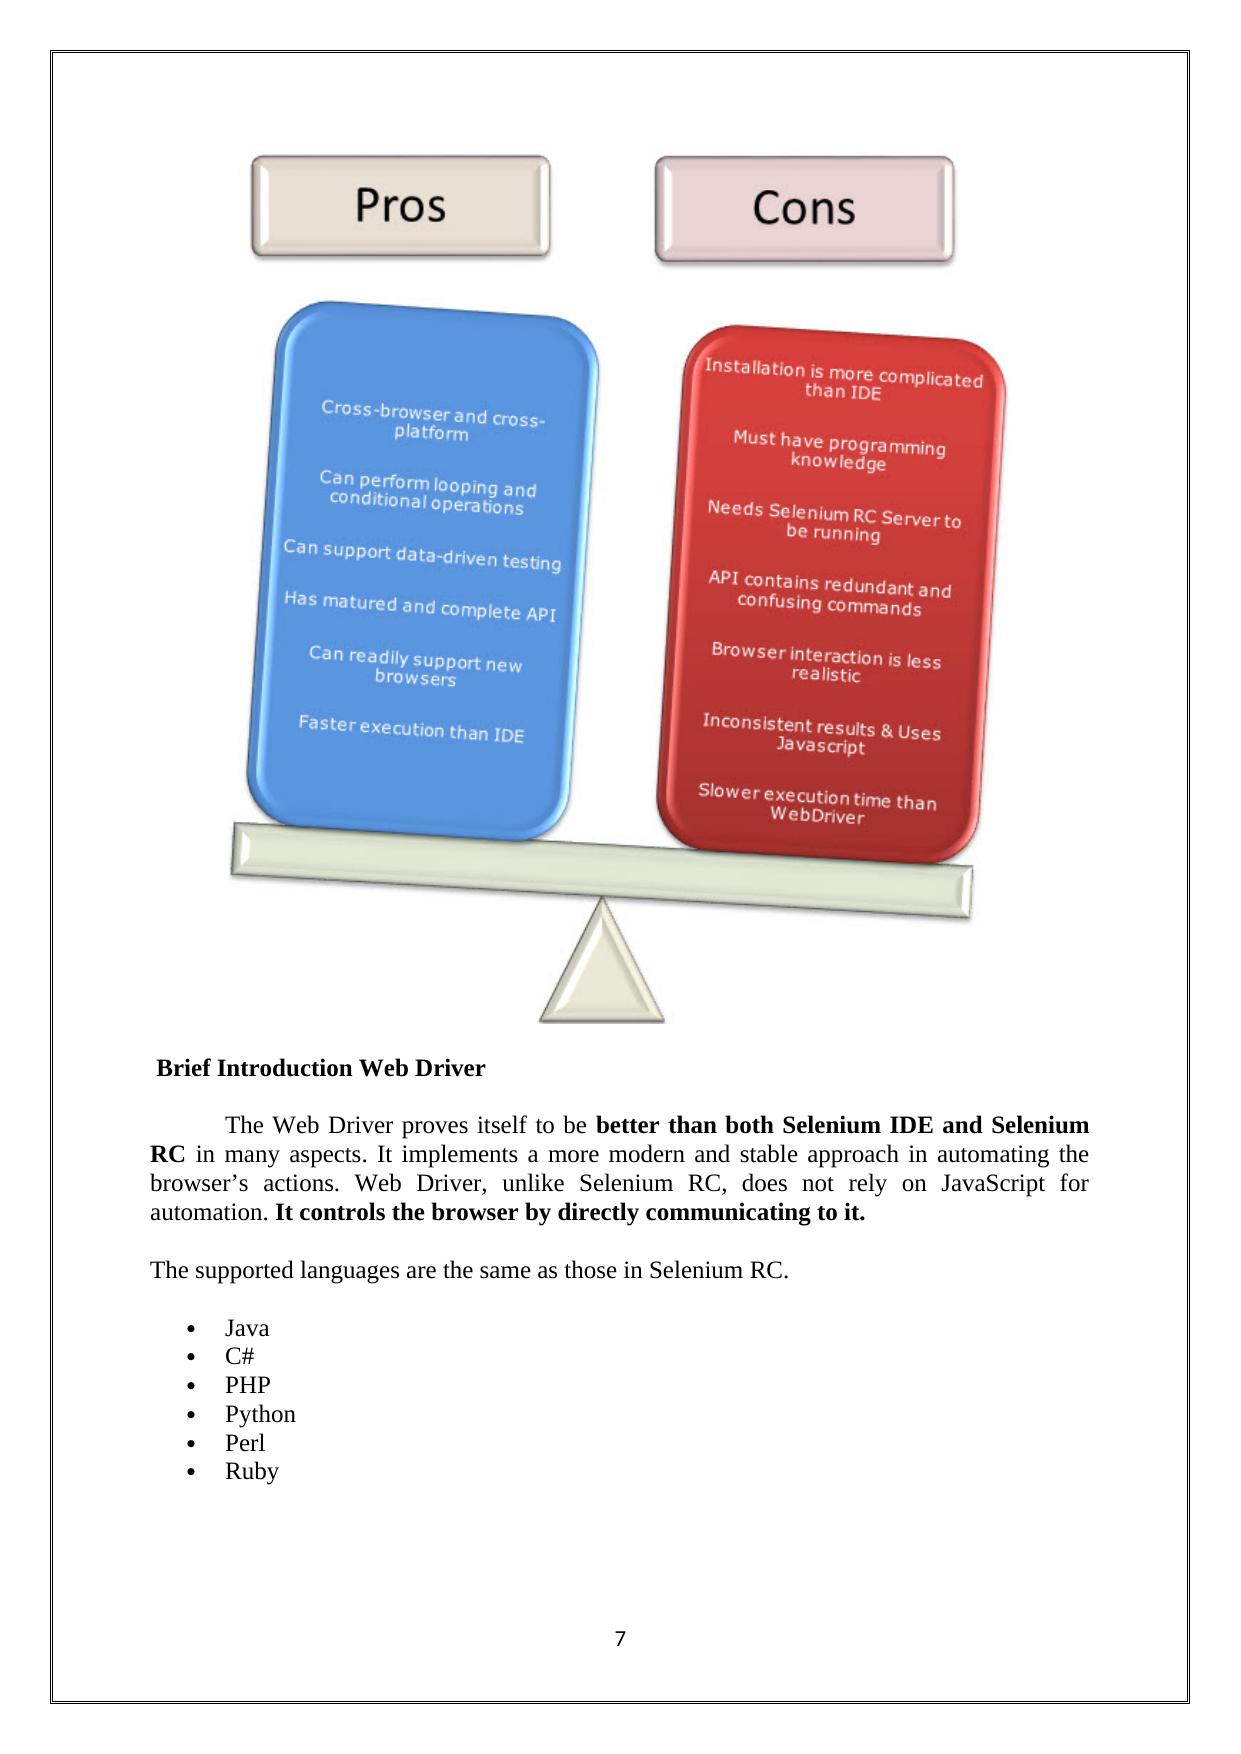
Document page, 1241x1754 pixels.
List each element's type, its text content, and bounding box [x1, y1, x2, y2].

text Brief Introduction Web Driver [150, 1053, 1090, 1081]
picture [228, 150, 1012, 1024]
list Perl [187, 1428, 1090, 1456]
text The Web Driver proves itself to be better than both Selenium IDE and Selenium RC in many aspects. It implements a more modern and stable approach in automating the browser’s actions. Web Driver, unlike Selenium RC, does not rely on JavaScript for automation. It controls the browser by directly communicating to it. [150, 1111, 1090, 1226]
list Java [187, 1313, 1090, 1341]
list Ruby [187, 1456, 1090, 1485]
text The supported languages are the same as those in Selenium RC. [150, 1255, 1090, 1283]
list PHP [187, 1370, 1090, 1399]
list C# [187, 1341, 1090, 1370]
list Python [187, 1399, 1090, 1428]
